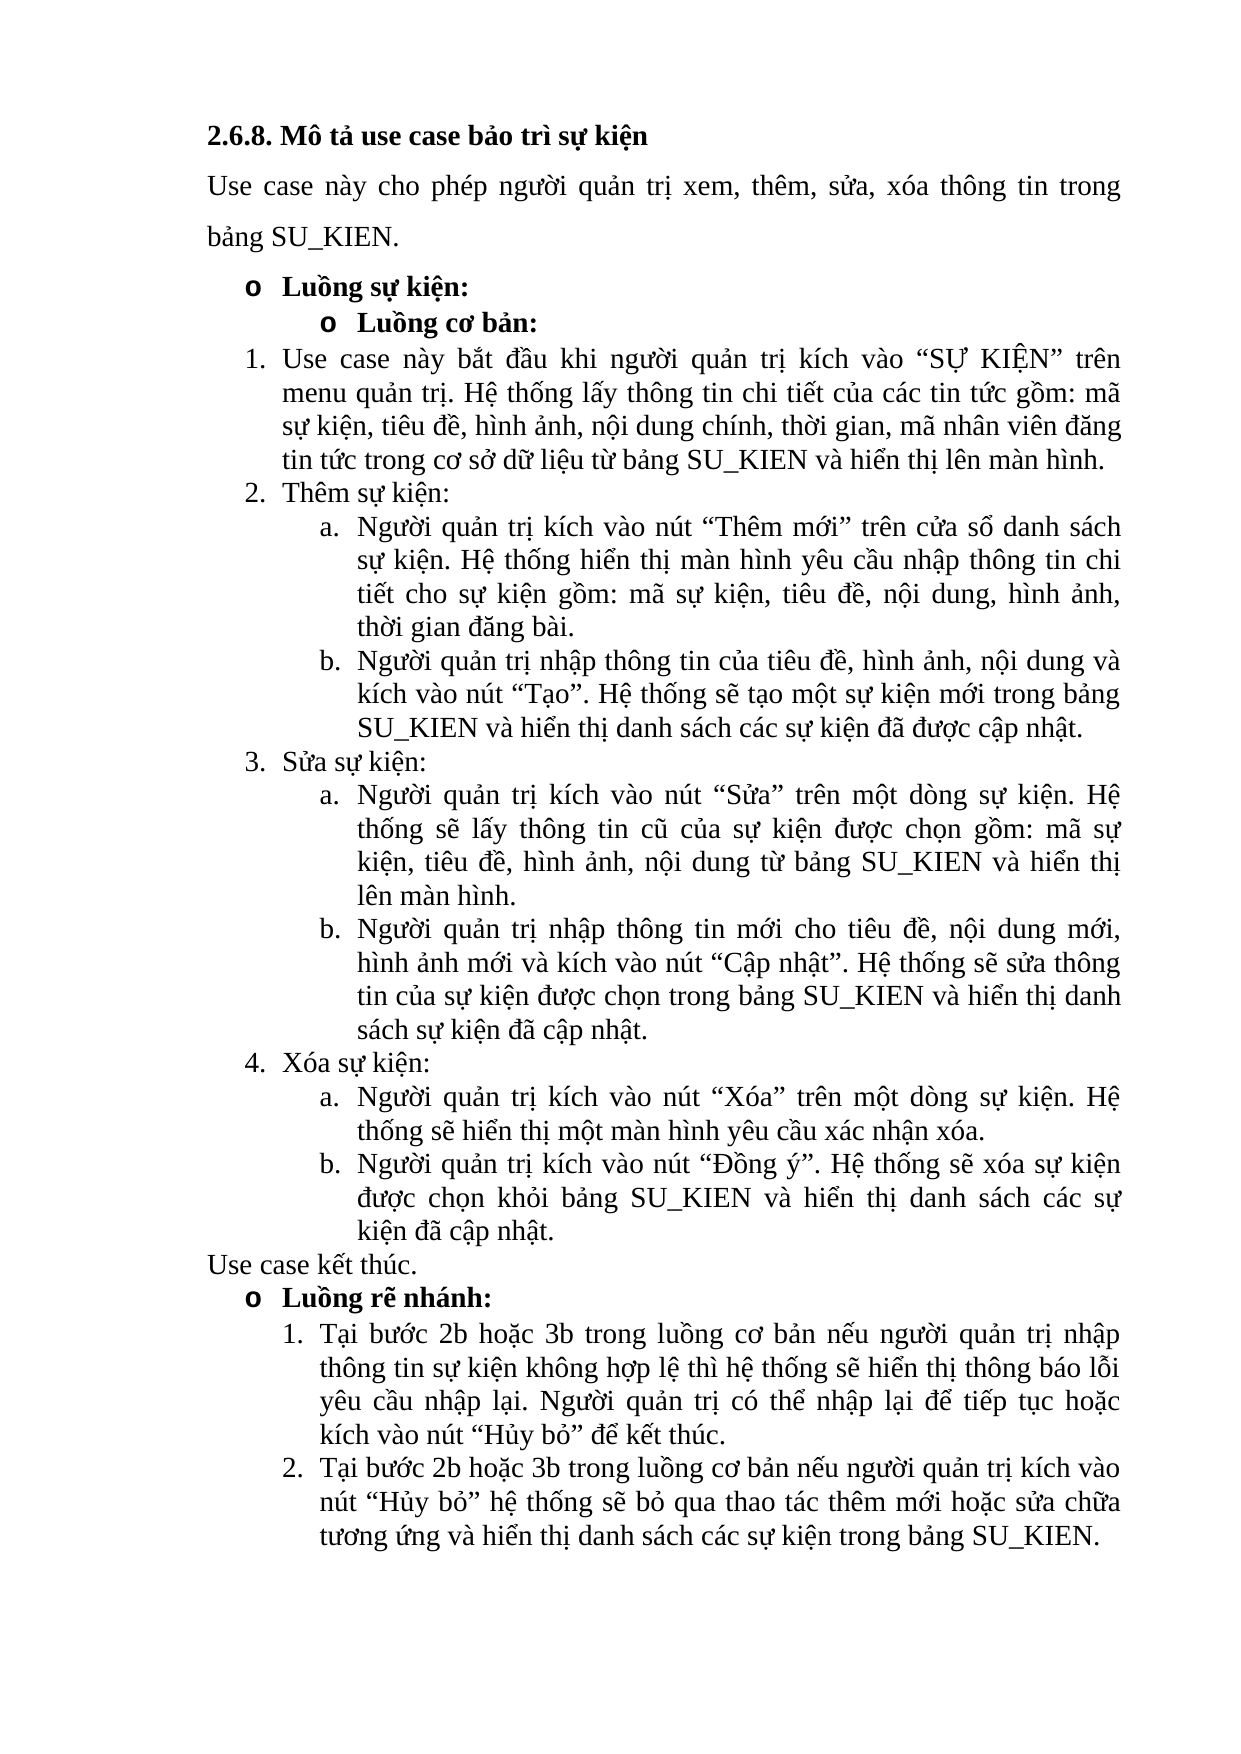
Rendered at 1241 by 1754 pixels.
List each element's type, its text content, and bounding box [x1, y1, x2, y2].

list Thêm sự kiện: [244, 475, 1122, 509]
list Luồng rẽ nhánh: [244, 1280, 1122, 1316]
list Use case này bắt đầu khi người quản trị kích vào “SỰ KIỆN” trên menu quản trị. Hệ thống lấy thông tin chi tiết của các tin tức gồm: mã sự kiện, tiêu đề, hình ảnh, nội dung chính, thời gian, mã nhân viên đăng tin tức trong cơ sở dữ liệu từ bảng SU_KIEN và hiển thị lên màn hình. [244, 341, 1122, 475]
list Xóa sự kiện: [244, 1046, 1122, 1079]
text Use case kết thúc. [207, 1247, 1122, 1280]
list Người quản trị kích vào nút “Thêm mới” trên cửa sổ danh sách sự kiện. Hệ thống hiển thị màn hình yêu cầu nhập thông tin chi tiết cho sự kiện gồm: mã sự kiện, tiêu đề, nội dung, hình ảnh, thời gian đăng bài. [319, 509, 1122, 643]
list Tại bước 2b hoặc 3b trong luồng cơ bản nếu người quản trị nhập thông tin sự kiện không hợp lệ thì hệ thống sẽ hiển thị thông báo lỗi yêu cầu nhập lại. Người quản trị có thể nhập lại để tiếp tục hoặc kích vào nút “Hủy bỏ” để kết thúc. [282, 1316, 1122, 1451]
list Người quản trị kích vào nút “Sửa” trên một dòng sự kiện. Hệ thống sẽ lấy thông tin cũ của sự kiện được chọn gồm: mã sự kiện, tiêu đề, hình ảnh, nội dung từ bảng SU_KIEN và hiển thị lên màn hình. [319, 777, 1122, 911]
list Tại bước 2b hoặc 3b trong luồng cơ bản nếu người quản trị kích vào nút “Hủy bỏ” hệ thống sẽ bỏ qua thao tác thêm mới hoặc sửa chữa tương ứng và hiển thị danh sách các sự kiện trong bảng SU_KIEN. [282, 1451, 1122, 1551]
list Luồng cơ bản: [319, 305, 1122, 341]
list Luồng sự kiện: [244, 269, 1122, 305]
subtitle 2.6.8. Mô tả use case bảo trì sự kiện [207, 118, 1122, 152]
list Người quản trị nhập thông tin mới cho tiêu đề, nội dung mới, hình ảnh mới và kích vào nút “Cập nhật”. Hệ thống sẽ sửa thông tin của sự kiện được chọn trong bảng SU_KIEN và hiển thị danh sách sự kiện đã cập nhật. [319, 911, 1122, 1046]
list Sửa sự kiện: [244, 744, 1122, 777]
list Người quản trị kích vào nút “Xóa” trên một dòng sự kiện. Hệ thống sẽ hiển thị một màn hình yêu cầu xác nhận xóa. [319, 1079, 1122, 1146]
list Người quản trị kích vào nút “Đồng ý”. Hệ thống sẽ xóa sự kiện được chọn khỏi bảng SU_KIEN và hiển thị danh sách các sự kiện đã cập nhật. [319, 1146, 1122, 1247]
text Use case này cho phép người quản trị xem, thêm, sửa, xóa thông tin trong bảng SU_KIEN. [207, 168, 1122, 252]
list Người quản trị nhập thông tin của tiêu đề, hình ảnh, nội dung và kích vào nút “Tạo”. Hệ thống sẽ tạo một sự kiện mới trong bảng SU_KIEN và hiển thị danh sách các sự kiện đã được cập nhật. [319, 643, 1122, 744]
